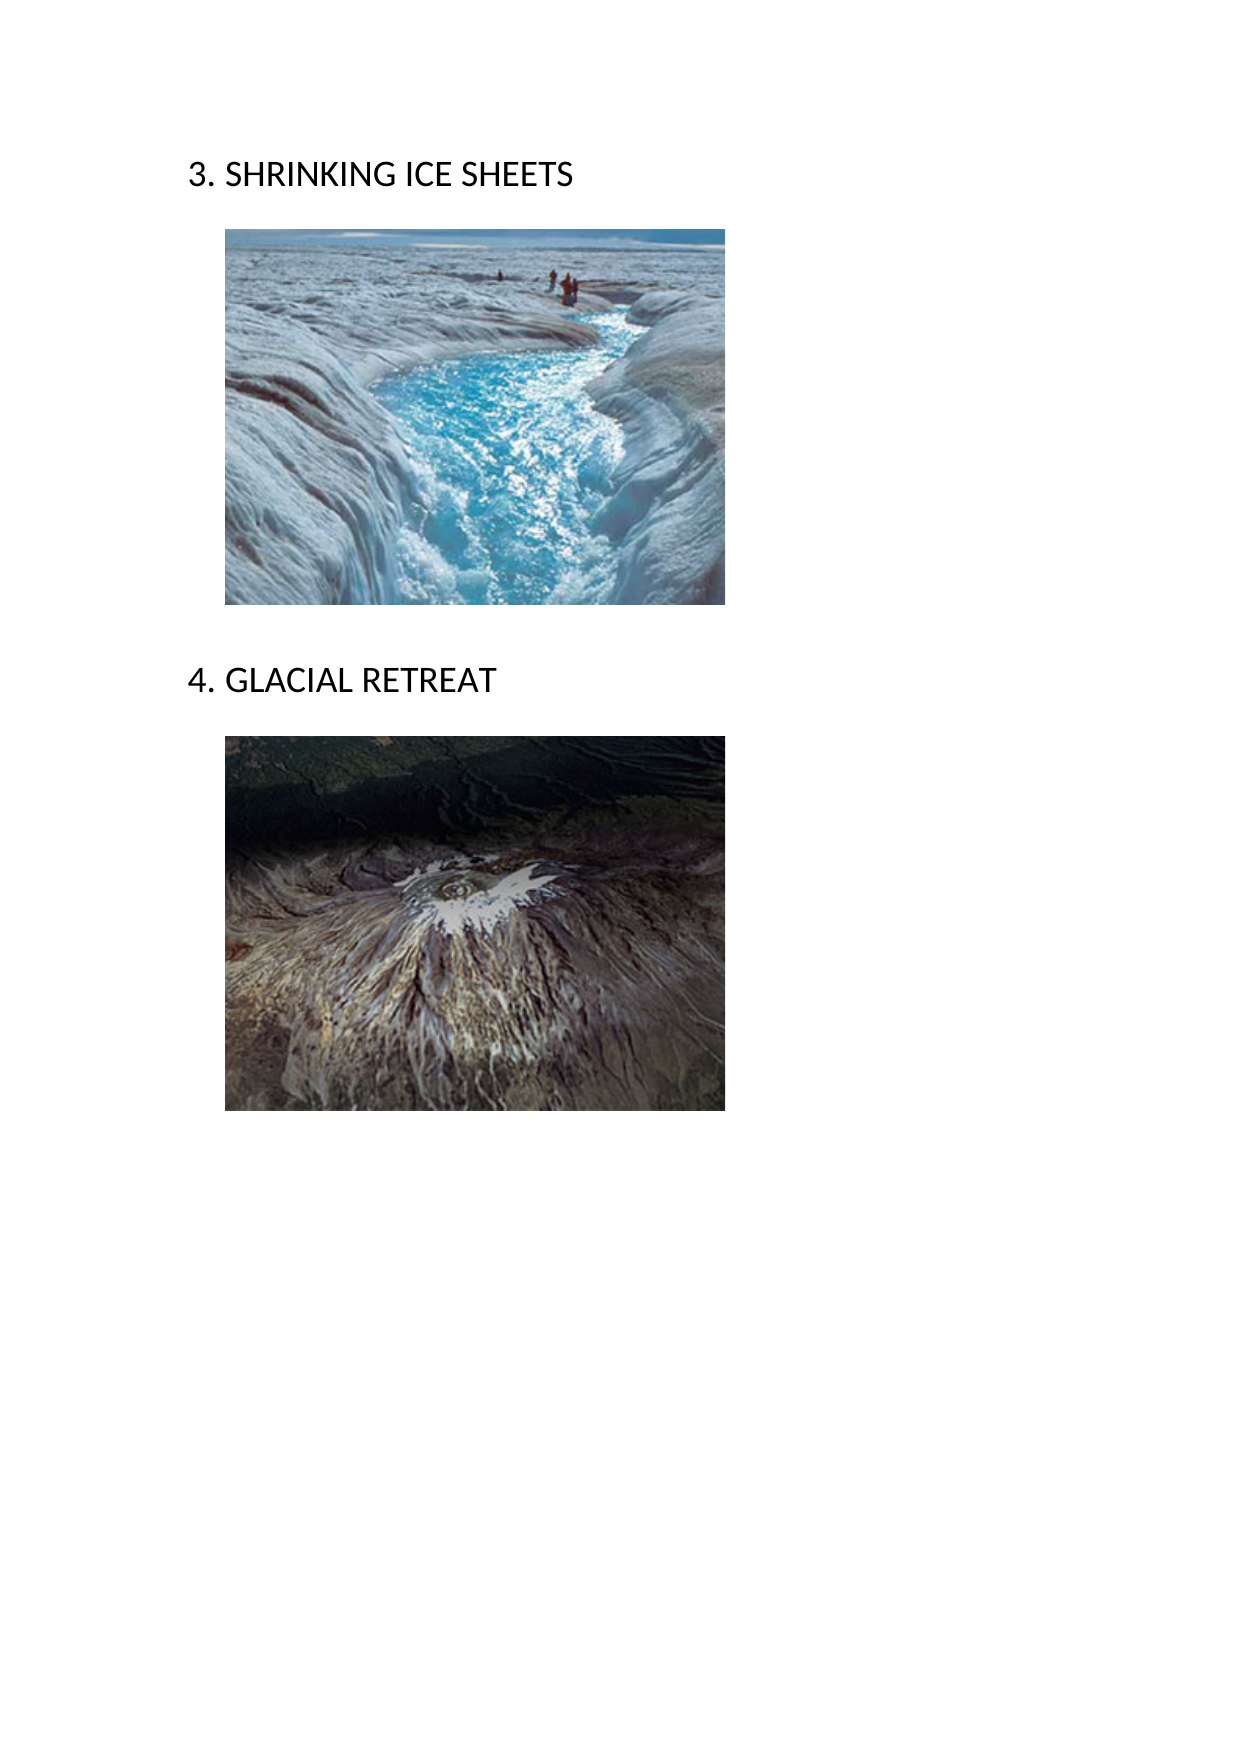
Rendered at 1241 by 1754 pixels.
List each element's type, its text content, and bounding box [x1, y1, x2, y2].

picture [225, 229, 725, 605]
list SHRINKING ICE SHEETS [187, 150, 1090, 196]
list GLACIAL RETREAT [187, 656, 1090, 702]
picture [225, 736, 725, 1111]
